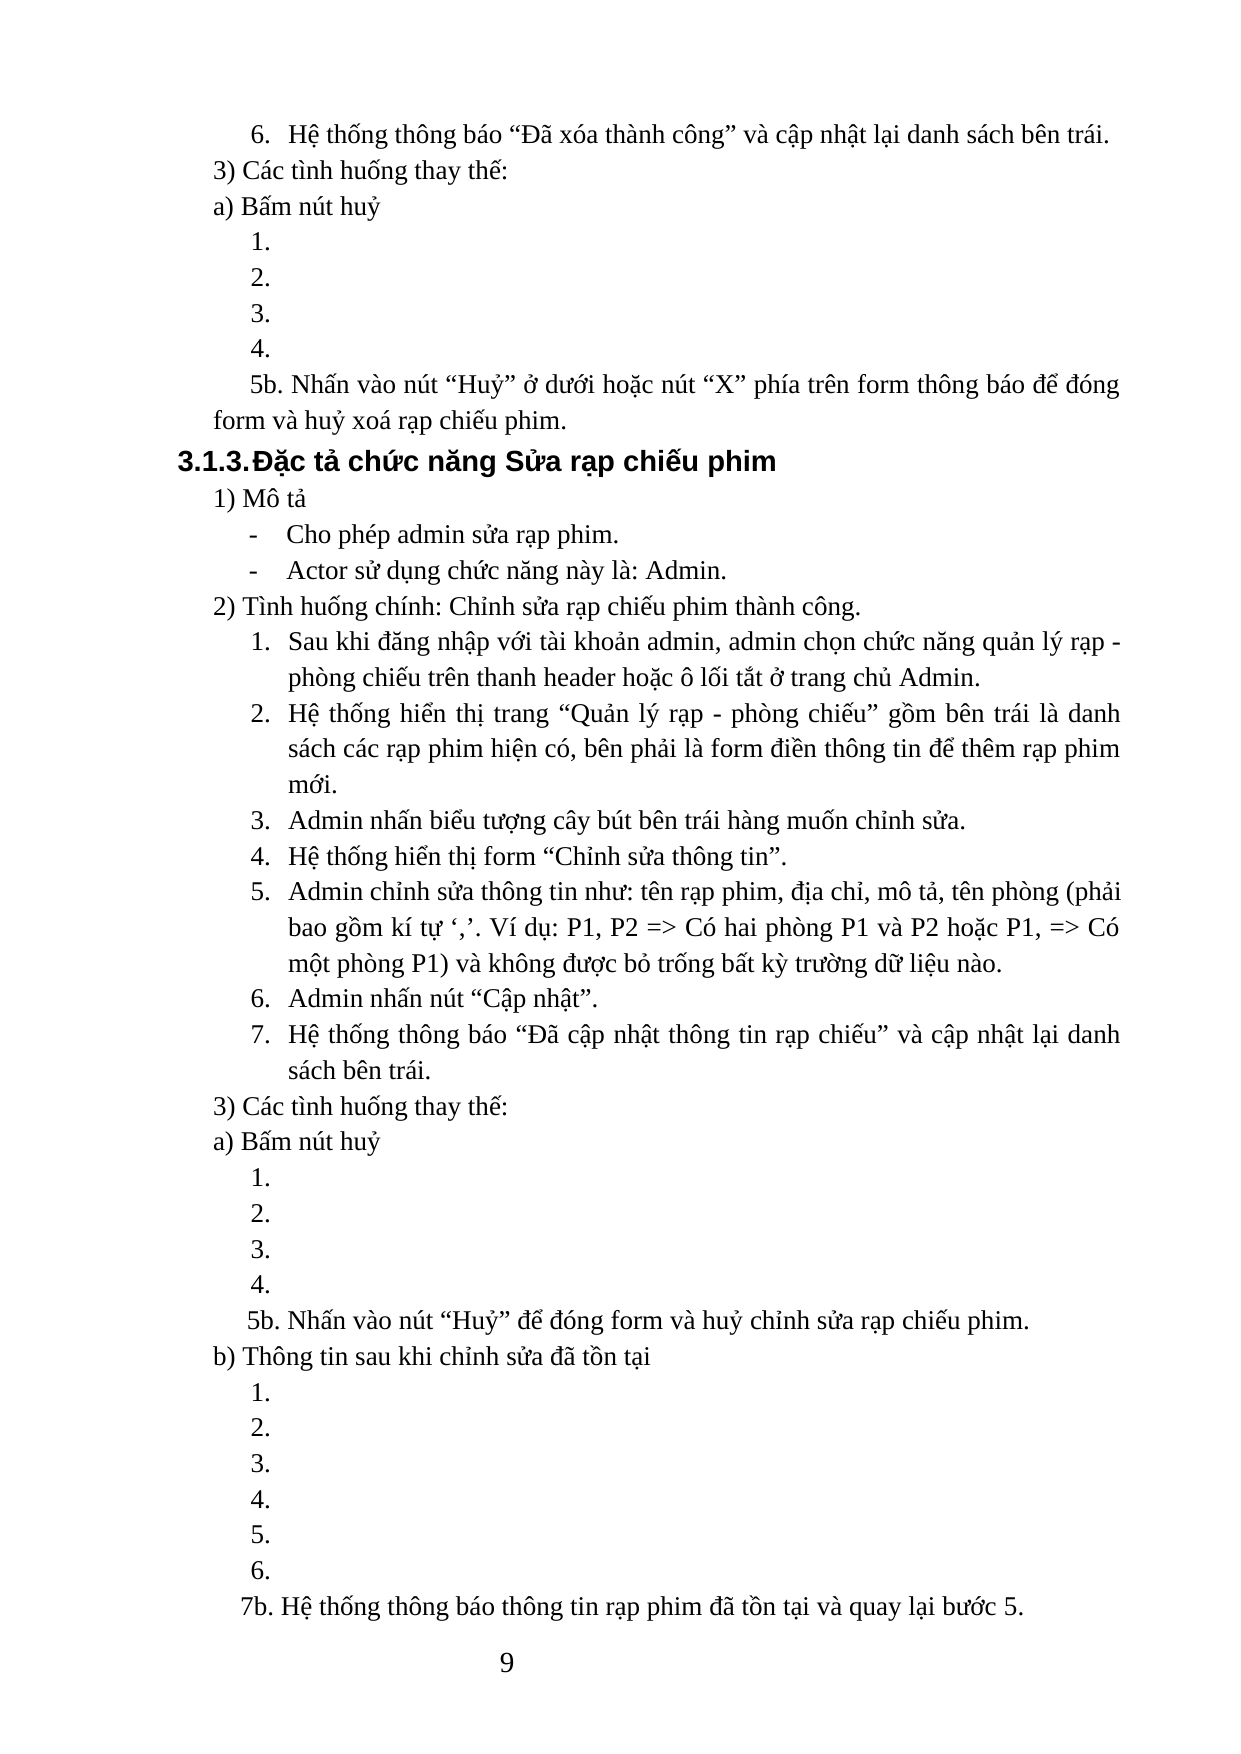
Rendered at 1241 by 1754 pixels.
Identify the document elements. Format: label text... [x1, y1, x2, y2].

text 5b. Nhấn vào nút “Huỷ” ở dưới hoặc nút “X” phía trên form thông báo để đóng form và huỷ xoá rạp chiếu phim. [213, 368, 1122, 435]
list Hệ thống thông báo “Đã cập nhật thông tin rạp chiếu” và cập nhật lại danh sách bên trái. [250, 1018, 1122, 1085]
list Admin nhấn biểu tượng cây bút bên trái hàng muốn chỉnh sửa. [250, 804, 1122, 835]
subtitle Đặc tả chức năng Sửa rạp chiếu phim [177, 444, 1122, 477]
list Admin nhấn nút “Cập nhật”. [250, 983, 1122, 1014]
text 7b. Hệ thống thông báo thông tin rạp phim đã tồn tại và quay lại bước 5. [213, 1590, 1122, 1621]
text 1) Mô tả [213, 482, 1122, 513]
list Cho phép admin sửa rạp phim. [248, 518, 1122, 549]
list Hệ thống hiển thị trang “Quản lý rạp - phòng chiếu” gồm bên trái là danh sách các rạp phim hiện có, bên phải là form điền thông tin để thêm rạp phim mới. [250, 697, 1122, 799]
list Admin chỉnh sửa thông tin như: tên rạp phim, địa chỉ, mô tả, tên phòng (phải bao gồm kí tự ‘,’. Ví dụ: P1, P2 => Có hai phòng P1 và P2 hoặc P1, => Có một phòng P1) và không được bỏ trống bất kỳ trường dữ liệu nào. [250, 875, 1122, 978]
list Hệ thống hiển thị form “Chỉnh sửa thông tin”. [250, 840, 1122, 871]
text a) Bấm nút huỷ [213, 189, 1122, 221]
list Actor sử dụng chức năng này là: Admin. [248, 554, 1122, 585]
text a) Bấm nút huỷ [213, 1126, 1122, 1157]
list Sau khi đăng nhập với tài khoản admin, admin chọn chức năng quản lý rạp - phòng chiếu trên thanh header hoặc ô lối tắt ở trang chủ Admin. [250, 625, 1122, 692]
text 5b. Nhấn vào nút “Huỷ” để đóng form và huỷ chỉnh sửa rạp chiếu phim. [213, 1304, 1122, 1335]
text 3) Các tình huống thay thế: [213, 1090, 1122, 1121]
text 3) Các tình huống thay thế: [213, 154, 1122, 185]
text 2) Tình huống chính: Chỉnh sửa rạp chiếu phim thành công. [213, 589, 1122, 621]
list Hệ thống thông báo “Đã xóa thành công” và cập nhật lại danh sách bên trái. [250, 118, 1122, 149]
text b) Thông tin sau khi chỉnh sửa đã tồn tại [213, 1340, 1122, 1371]
